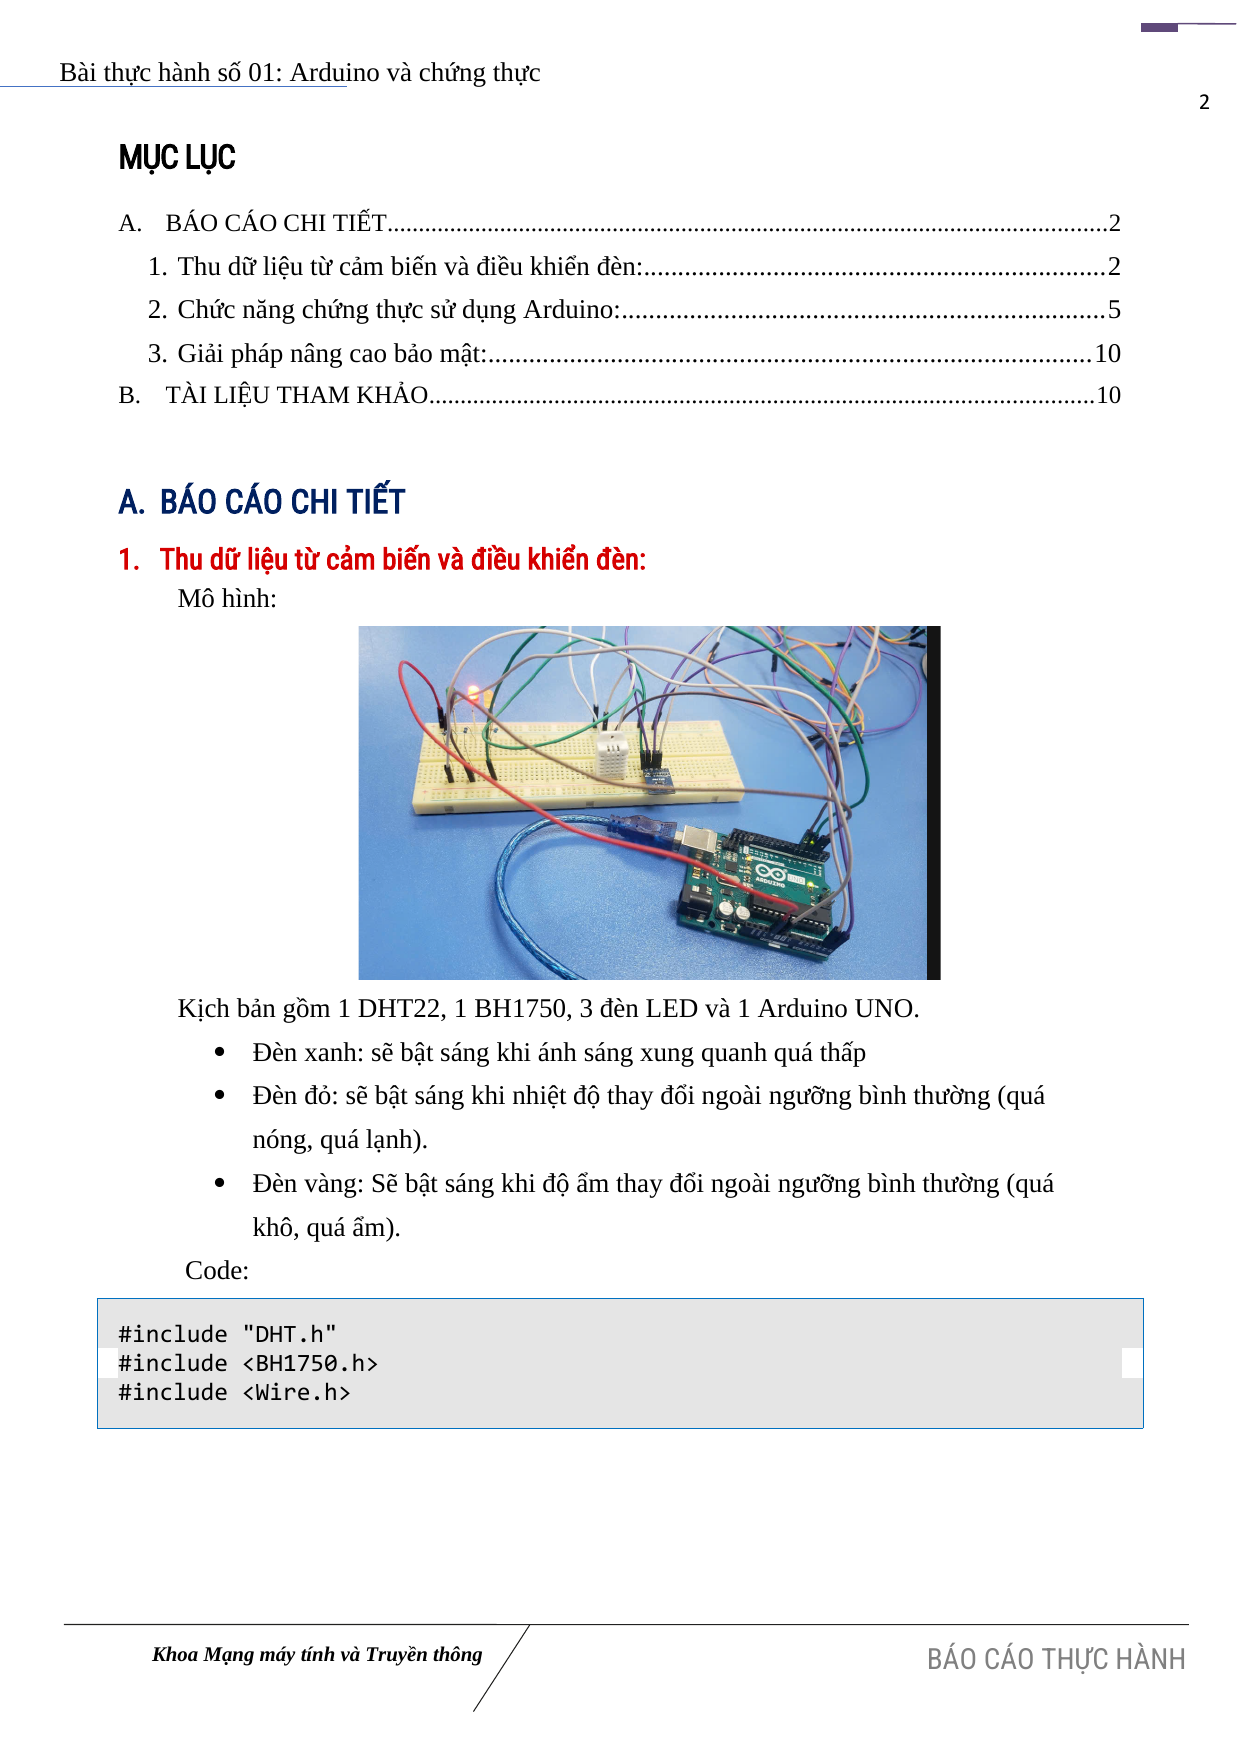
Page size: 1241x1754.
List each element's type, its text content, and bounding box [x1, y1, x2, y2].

text Code: [148, 1254, 1122, 1285]
list Đèn vàng: Sẽ bật sáng khi độ ẩm thay đổi ngoài ngưỡng bình thường (quá [215, 1167, 1122, 1198]
list Đèn xanh: sẽ bật sáng khi ánh sáng xung quanh quá thấp [215, 1036, 1122, 1067]
picture [358, 626, 941, 980]
subtitle Thu dữ liệu từ cảm biến và điều khiển đèn: [118, 542, 1122, 576]
text Mô hình: [118, 582, 1122, 613]
list khô, quá ẩm). [252, 1211, 1122, 1242]
subtitle BÁO CÁO CHI TIẾT [118, 482, 1122, 521]
list nóng, quá lạnh). [252, 1123, 1122, 1154]
list Đèn đỏ: sẽ bật sáng khi nhiệt độ thay đổi ngoài ngưỡng bình thường (quá [215, 1079, 1122, 1111]
text #include <Wire.h> [98, 1356, 1143, 1428]
text Kịch bản gồm 1 DHT22, 1 BH1750, 3 đèn LED và 1 Arduino UNO. [118, 992, 1122, 1023]
text #include "DHT.h" [98, 1299, 1143, 1348]
